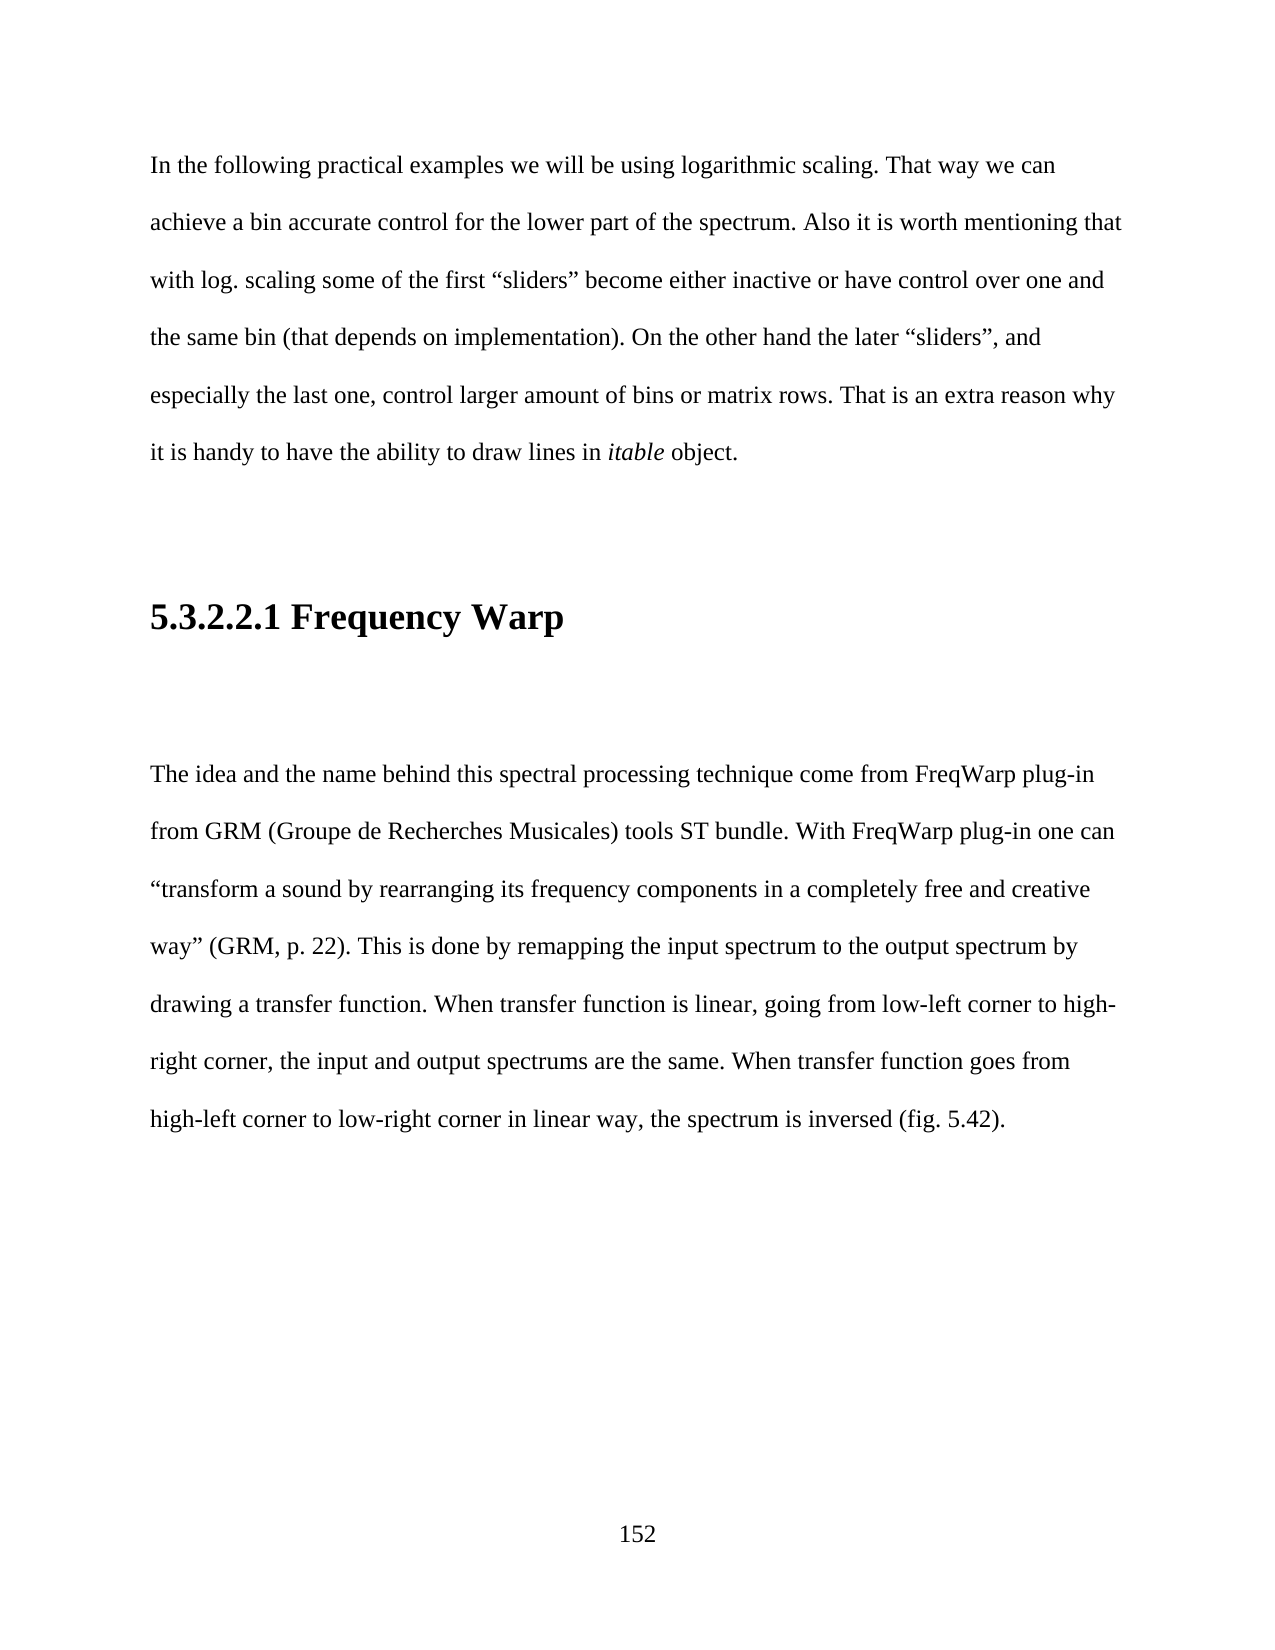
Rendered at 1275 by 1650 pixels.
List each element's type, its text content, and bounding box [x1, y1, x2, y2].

text The idea and the name behind this spectral processing technique come from FreqWarp plug-in from GRM (Groupe de Recherches Musicales) tools ST bundle. With FreqWarp plug-in one can “transform a sound by rearranging its frequency components in a completely free and creative way” (GRM, p. 22). This is done by remapping the input spectrum to the output spectrum by drawing a transfer function. When transfer function is linear, going from low-left corner to high-right corner, the input and output spectrums are the same. When transfer function goes from high-left corner to low-right corner in linear way, the spectrum is inversed (fig. 5.42). [150, 759, 1125, 1132]
text In the following practical examples we will be using logarithmic scaling. That way we can achieve a bin accurate control for the lower part of the spectrum. Also it is worth mentioning that with log. scaling some of the first “sliders” become either inactive or have control over one and the same bin (that depends on implementation). On the other hand the later “sliders”, and especially the last one, control larger amount of bins or matrix rows. That is an extra reason why it is handy to have the ability to draw lines in itable object. [150, 150, 1125, 466]
subtitle 5.3.2.2.1 Frequency Warp [150, 594, 1125, 637]
